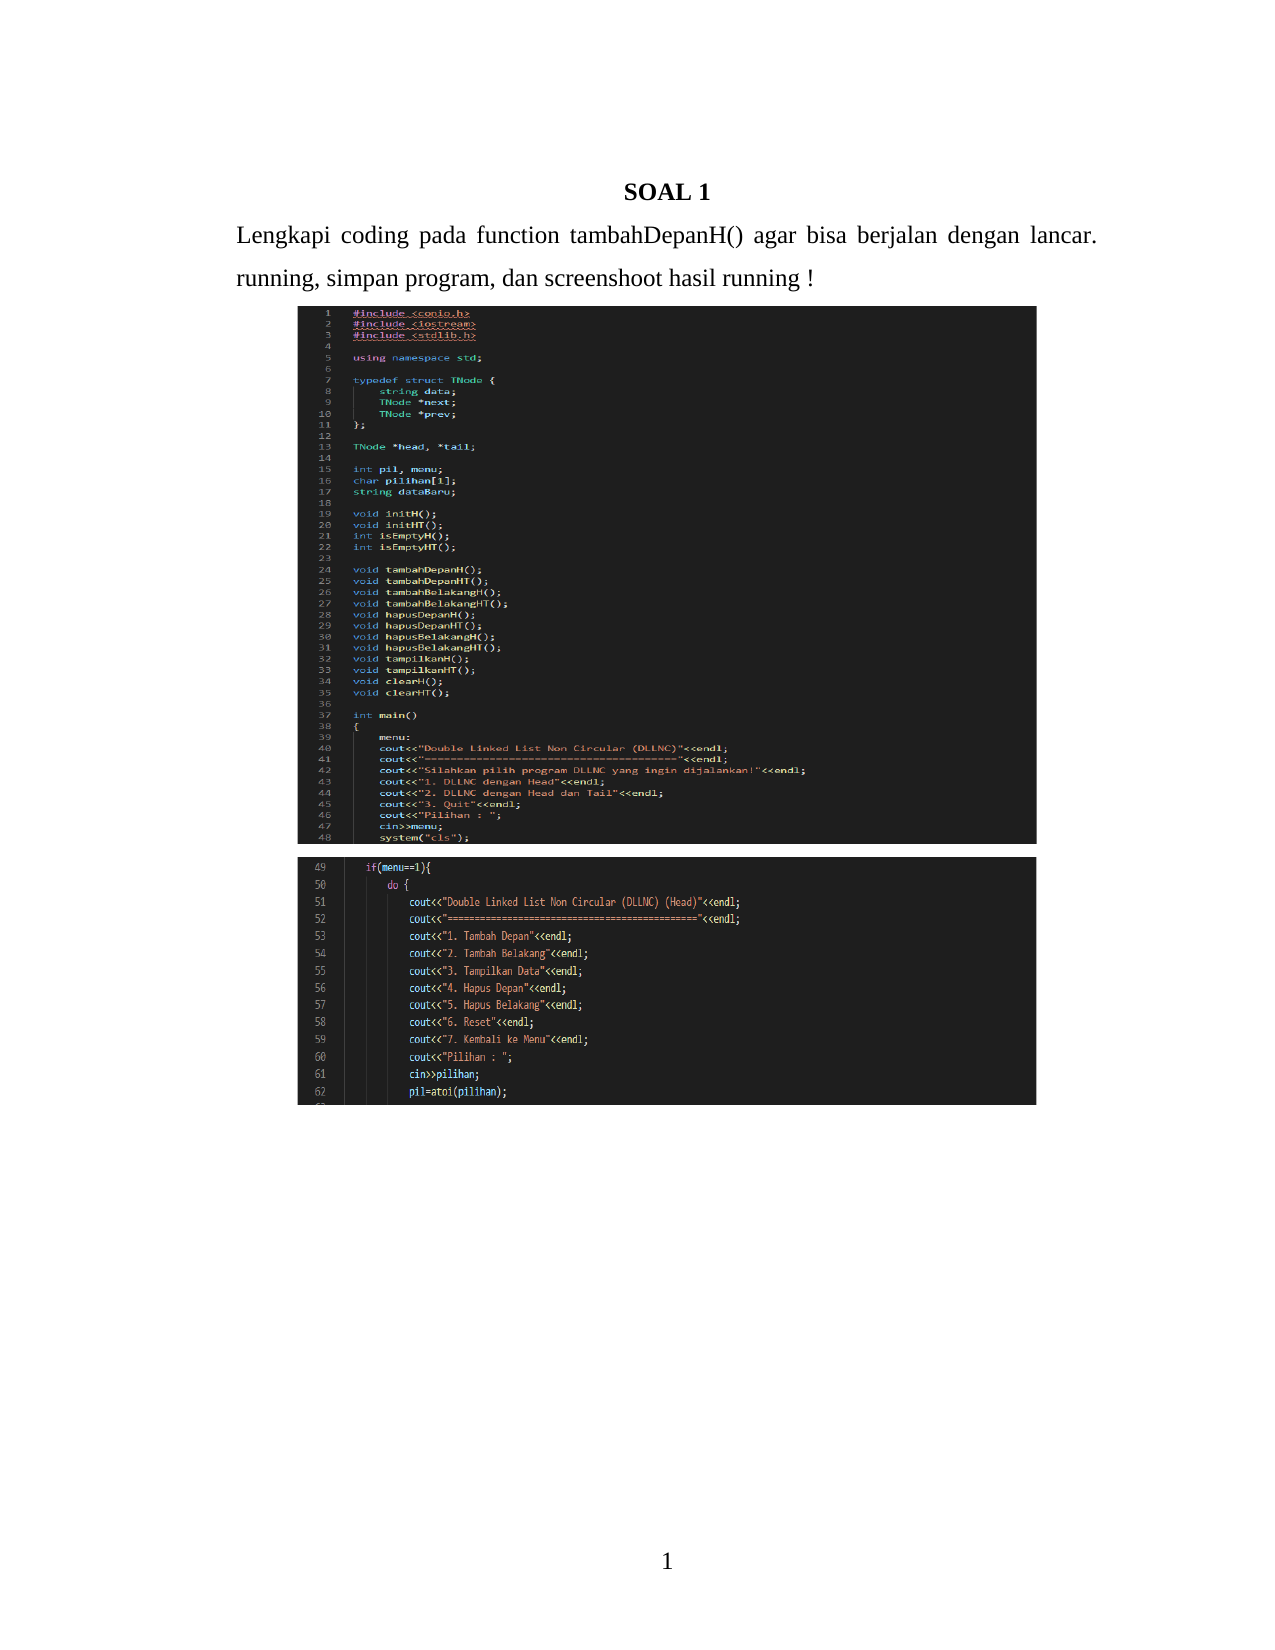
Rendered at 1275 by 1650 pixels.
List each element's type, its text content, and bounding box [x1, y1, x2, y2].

picture [297, 306, 1037, 844]
subtitle SOAL 1 [236, 177, 1098, 206]
text Lengkapi coding pada function tambahDepanH() agar bisa berjalan dengan lancar. running, simpan program, dan screenshoot hasil running ! [236, 220, 1098, 292]
picture [297, 857, 1037, 1105]
